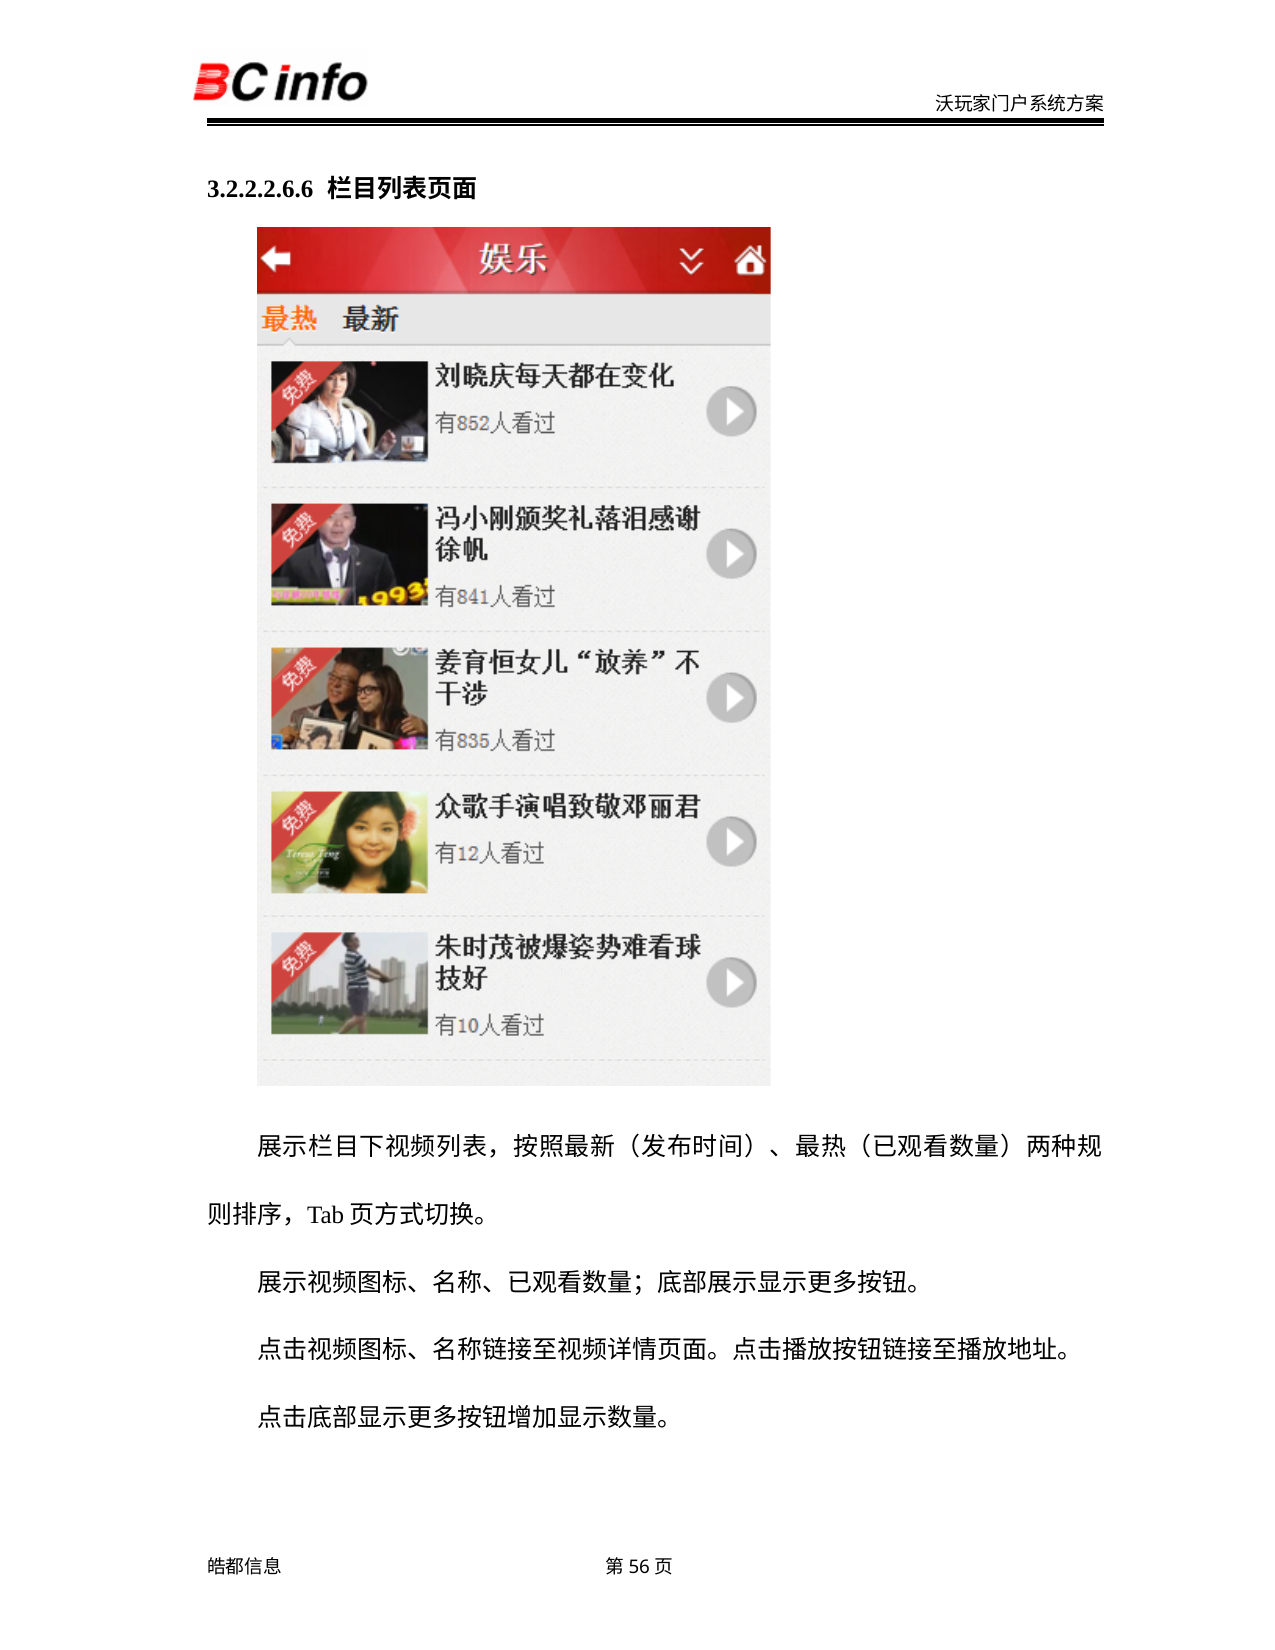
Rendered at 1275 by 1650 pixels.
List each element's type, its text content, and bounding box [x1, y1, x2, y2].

text 展示栏目下视频列表，按照最新（发布时间）、最热（已观看数量）两种规则排序，Tab页方式切换。 [207, 1110, 1104, 1246]
text 点击视频图标、名称链接至视频详情页面。点击播放按钮链接至播放地址。 [207, 1314, 1104, 1382]
picture [192, 48, 370, 107]
picture [257, 227, 771, 1086]
subtitle 栏目列表页面 [207, 153, 1104, 221]
text 展示视频图标、名称、已观看数量；底部展示显示更多按钮。 [207, 1246, 1104, 1314]
text 点击底部显示更多按钮增加显示数量。 [207, 1382, 1104, 1450]
